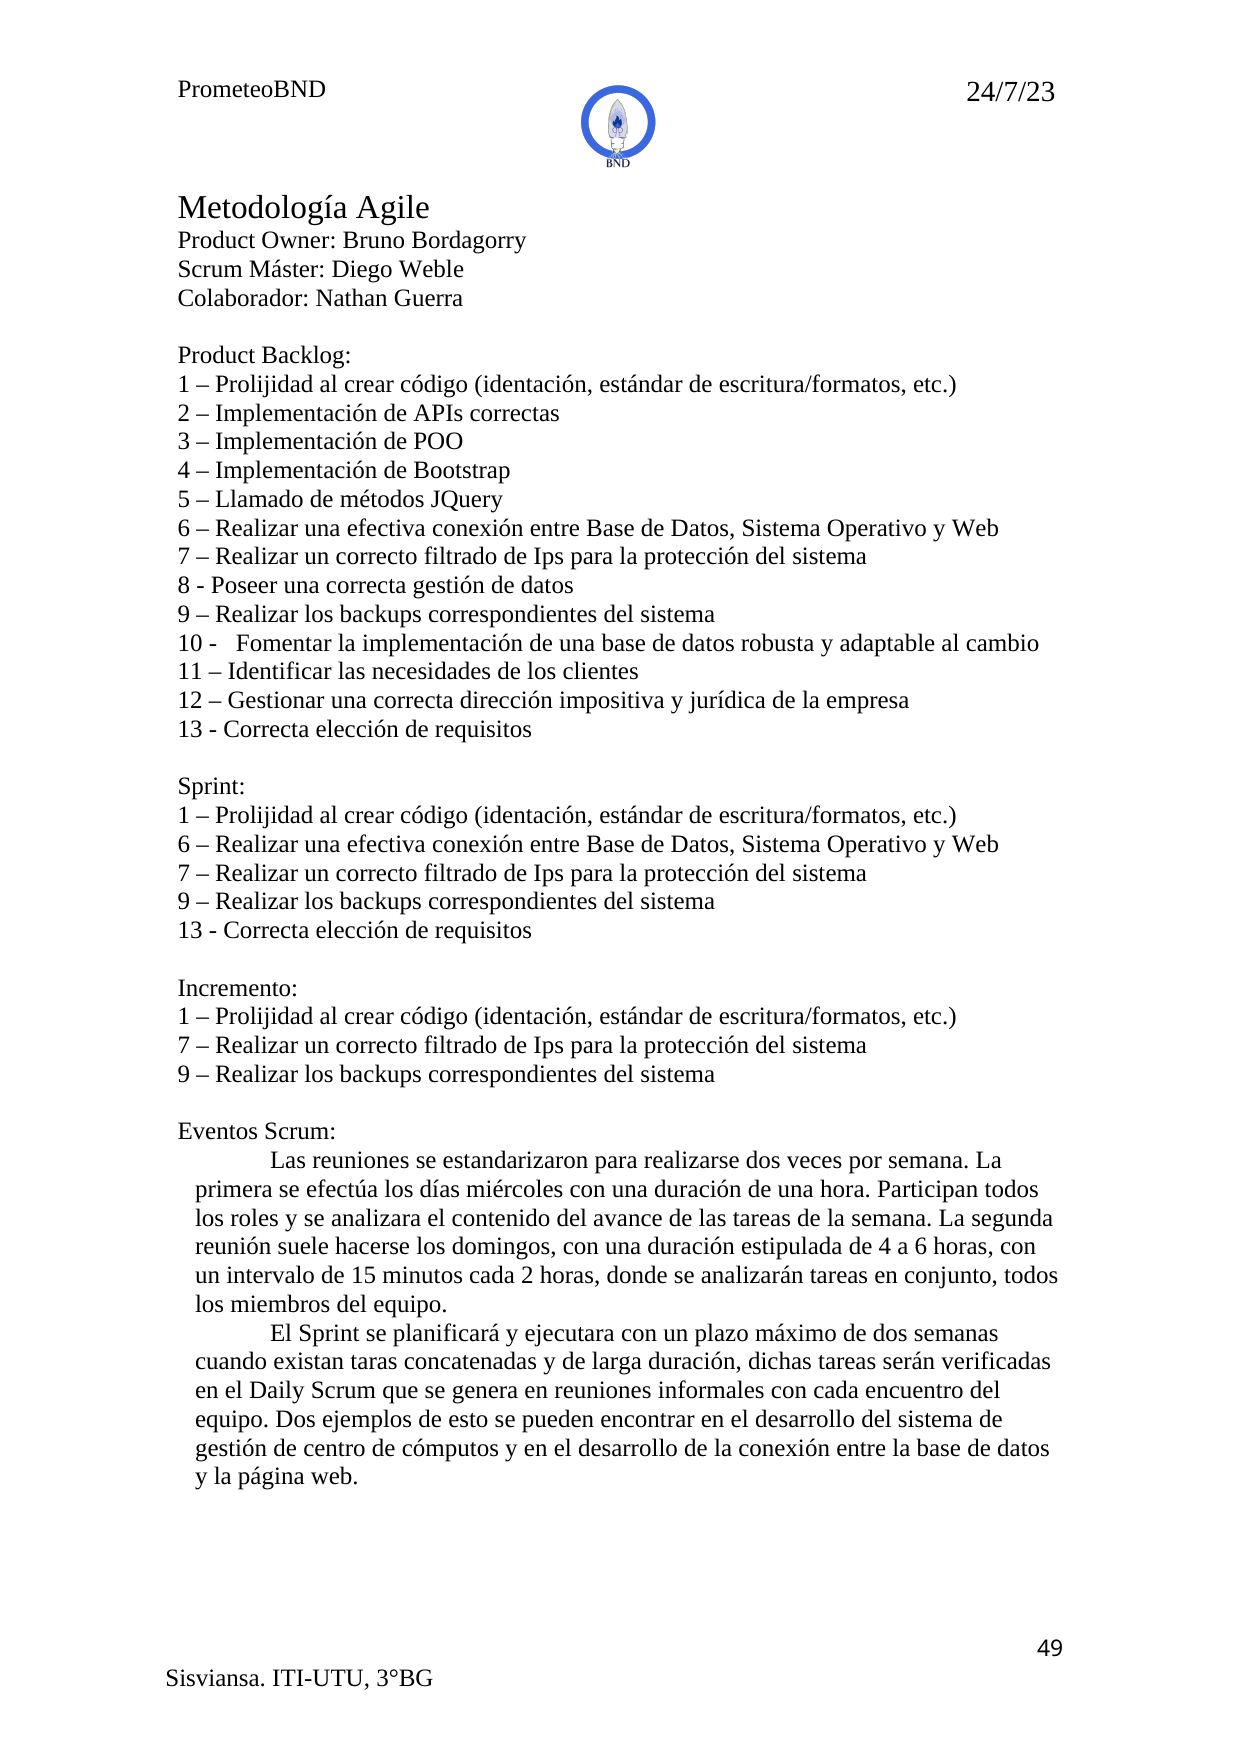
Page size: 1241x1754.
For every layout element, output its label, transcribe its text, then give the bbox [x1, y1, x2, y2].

text 1 – Prolijidad al crear código (identación, estándar de escritura/formatos, etc.) [177, 1001, 1063, 1030]
text 10 - Fomentar la implementación de una base de datos robusta y adaptable al cambio [177, 628, 1063, 656]
text Las reuniones se estandarizaron para realizarse dos veces por semana. La primera se efectúa los días miércoles con una duración de una hora. Participan todos los roles y se analizara el contenido del avance de las tareas de la semana. La segunda reunión suele hacerse los domingos, con una duración estipulada de 4 a 6 horas, con un intervalo de 15 minutos cada 2 horas, donde se analizarán tareas en conjunto, todos los miembros del equipo. [195, 1145, 1063, 1318]
text Incremento: [177, 973, 1063, 1001]
text 7 – Realizar un correcto filtrado de Ips para la protección del sistema 9 – Realizar los backups correspondientes del sistema [177, 858, 1063, 915]
text Sprint: 1 – Prolijidad al crear código (identación, estándar de escritura/formatos, etc.) 6 – Realizar una efectiva conexión entre Base de Datos, Sistema Operativo y Web [177, 771, 1063, 858]
text 13 - Correcta elección de requisitos [177, 915, 1063, 944]
text Product Backlog: 1 – Prolijidad al crear código (identación, estándar de escritura/formatos, etc.) 2 – Implementación de APIs correctas [177, 311, 1063, 426]
text 3 – Implementación de POO [177, 426, 1063, 455]
text Product Owner: Bruno Bordagorry Scrum Máster: Diego Weble Colaborador: Nathan Guerra [177, 225, 1063, 311]
text 5 – Llamado de métodos JQuery [177, 484, 1063, 513]
text El Sprint se planificará y ejecutara con un plazo máximo de dos semanas cuando existan taras concatenadas y de larga duración, dichas tareas serán verificadas en el Daily Scrum que se genera en reuniones informales con cada encuentro del equipo. Dos ejemplos de esto se pueden encontrar en el desarrollo del sistema de gestión de centro de cómputos y en el desarrollo de la conexión entre la base de datos y la página web. [195, 1318, 1063, 1490]
text 7 – Realizar un correcto filtrado de Ips para la protección del sistema 9 – Realizar los backups correspondientes del sistema [177, 1030, 1063, 1088]
text 8 - Poseer una correcta gestión de datos [177, 570, 1063, 599]
text 9 – Realizar los backups correspondientes del sistema [177, 599, 1063, 628]
text 4 – Implementación de Bootstrap [177, 455, 1063, 484]
text 12 – Gestionar una correcta dirección impositiva y jurídica de la empresa [177, 685, 1063, 714]
subtitle Metodología Agile [177, 187, 1063, 225]
picture [571, 77, 665, 174]
text 11 – Identificar las necesidades de los clientes [177, 656, 1063, 685]
text Eventos Scrum: [177, 1116, 1063, 1145]
text 6 – Realizar una efectiva conexión entre Base de Datos, Sistema Operativo y Web [177, 513, 1063, 541]
text 7 – Realizar un correcto filtrado de Ips para la protección del sistema [177, 541, 1063, 570]
text 13 - Correcta elección de requisitos [177, 714, 1063, 743]
